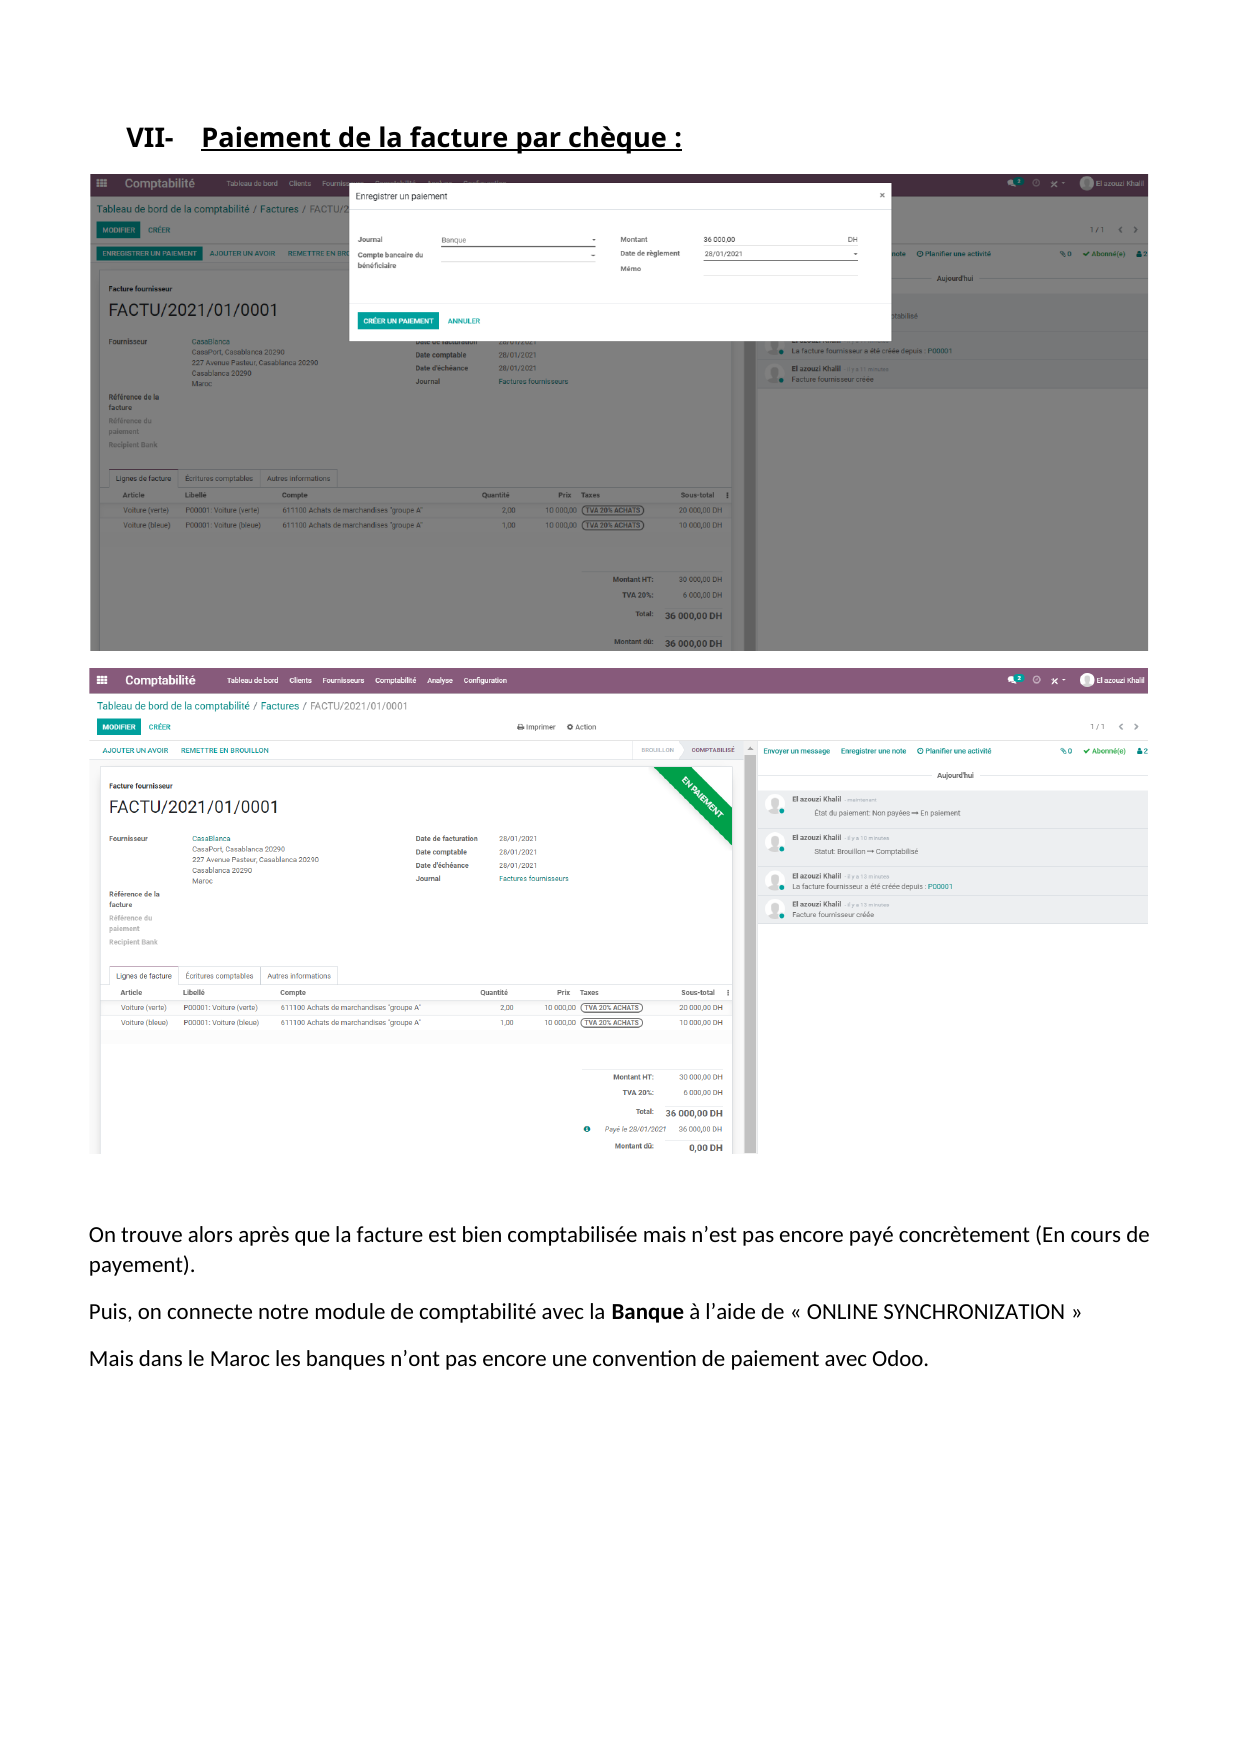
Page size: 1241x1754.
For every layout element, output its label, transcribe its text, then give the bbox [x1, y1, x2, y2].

picture [88, 668, 1148, 1153]
text Mais dans le Maroc les banques n’ont pas encore une convention de paiement avec Odoo. [89, 1297, 1152, 1325]
list Paiement de la facture par chèque : [126, 118, 1152, 155]
picture [88, 174, 1148, 650]
text Puis, on connecte notre module de comptabilité avec la Banque à l’aide de « ONLINE SYNCHRONIZATION » [89, 1250, 1152, 1278]
